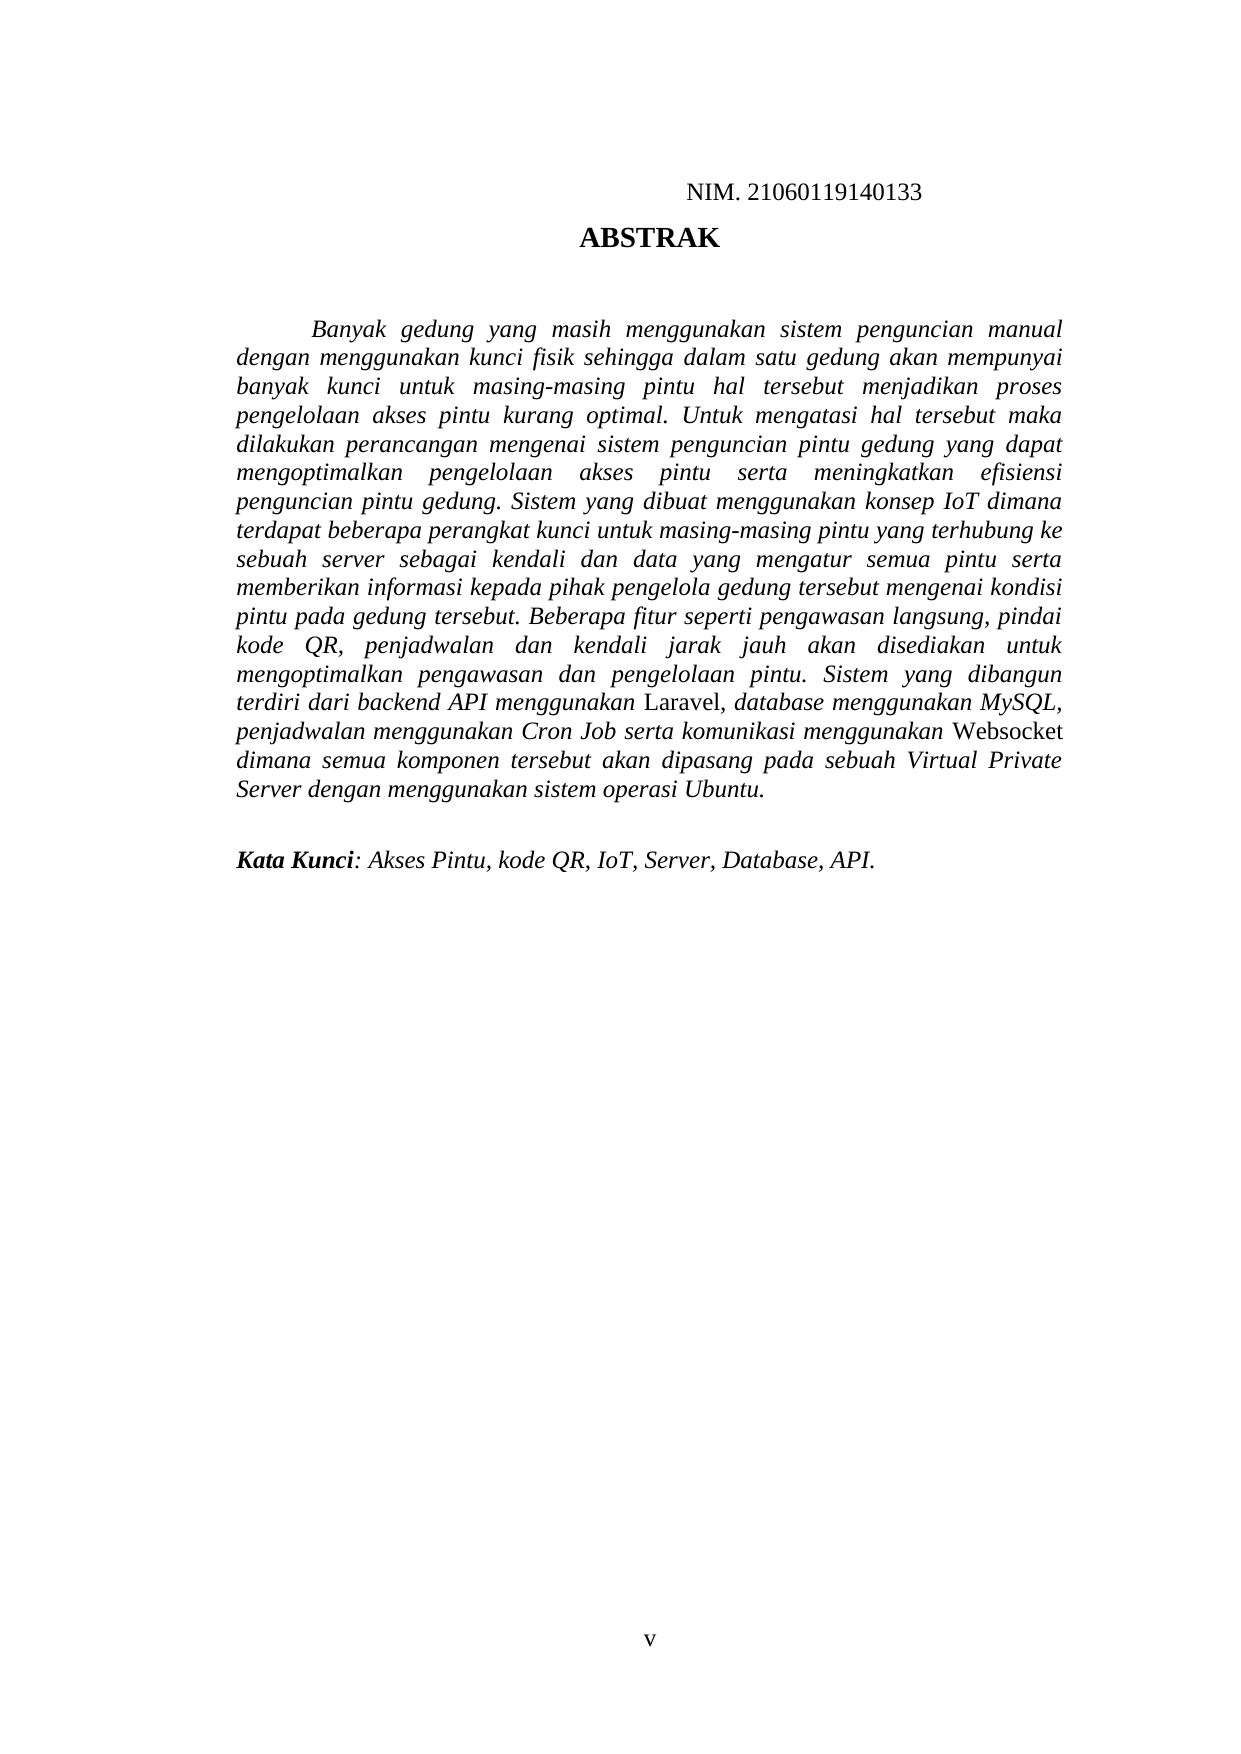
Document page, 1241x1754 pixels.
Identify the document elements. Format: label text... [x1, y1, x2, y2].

text NIM. 21060119140133 [611, 177, 1063, 206]
subtitle ABSTRAK [236, 220, 1063, 254]
text Banyak gedung yang masih menggunakan sistem penguncian manual dengan menggunakan kunci fisik sehingga dalam satu gedung akan mempunyai banyak kunci untuk masing-masing pintu hal tersebut menjadikan proses pengelolaan akses pintu kurang optimal. Untuk mengatasi hal tersebut maka dilakukan perancangan mengenai sistem penguncian pintu gedung yang dapat mengoptimalkan pengelolaan akses pintu serta meningkatkan efisiensi penguncian pintu gedung. Sistem yang dibuat menggunakan konsep IoT dimana terdapat beberapa perangkat kunci untuk masing-masing pintu yang terhubung ke sebuah server sebagai kendali dan data yang mengatur semua pintu serta memberikan informasi kepada pihak pengelola gedung tersebut mengenai kondisi pintu pada gedung tersebut. Beberapa fitur seperti pengawasan langsung, pindai kode QR, penjadwalan dan kendali jarak jauh akan disediakan untuk mengoptimalkan pengawasan dan pengelolaan pintu. Sistem yang dibangun terdiri dari backend API menggunakan Laravel, database menggunakan MySQL, penjadwalan menggunakan Cron Job serta komunikasi menggunakan Websocket dimana semua komponen tersebut akan dipasang pada sebuah Virtual Private Server dengan menggunakan sistem operasi Ubuntu. [236, 314, 1063, 802]
text Kata Kunci: Akses Pintu, kode QR, IoT, Server, Database, API. [236, 846, 1063, 874]
